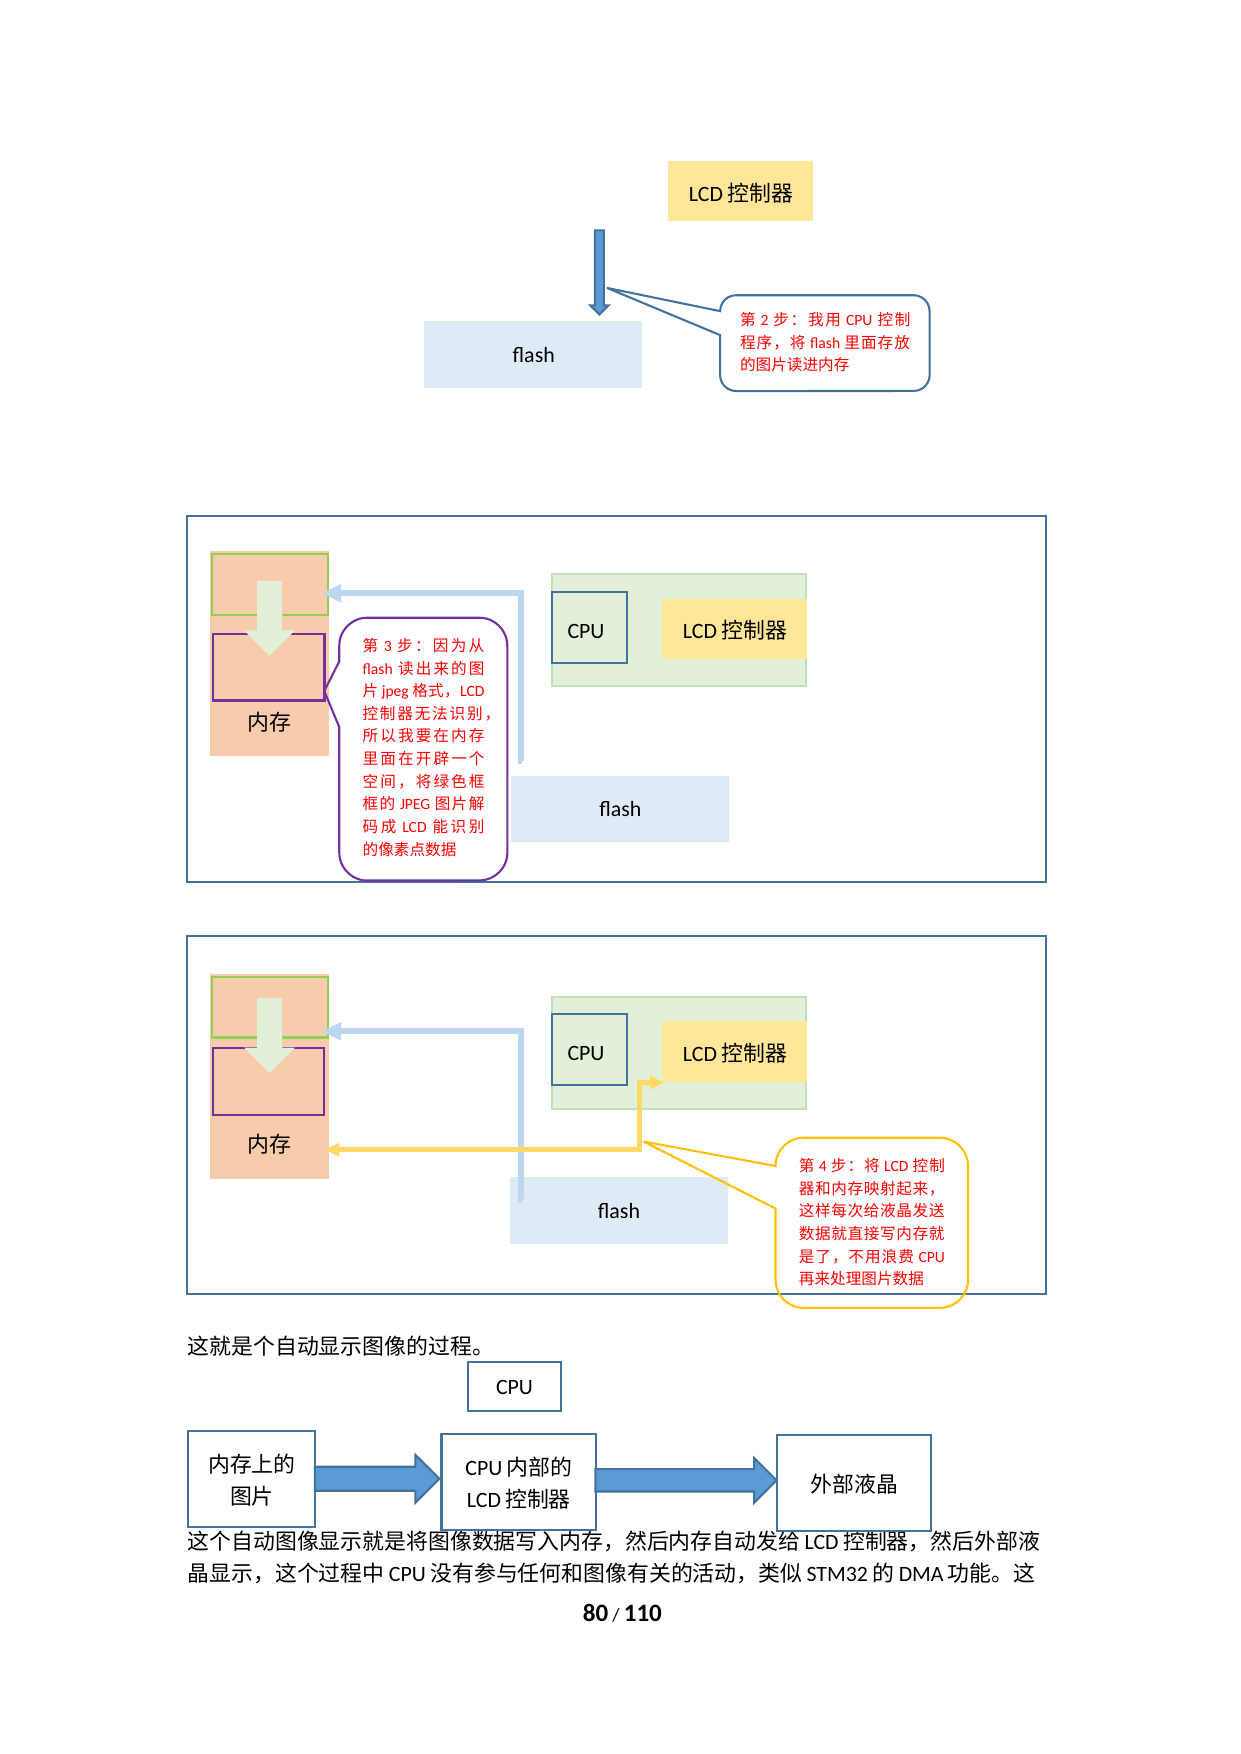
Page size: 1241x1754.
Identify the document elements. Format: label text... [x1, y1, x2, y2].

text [187, 1523, 1053, 1588]
text 这就是个自动显示图像的过程。 [187, 1328, 1053, 1361]
